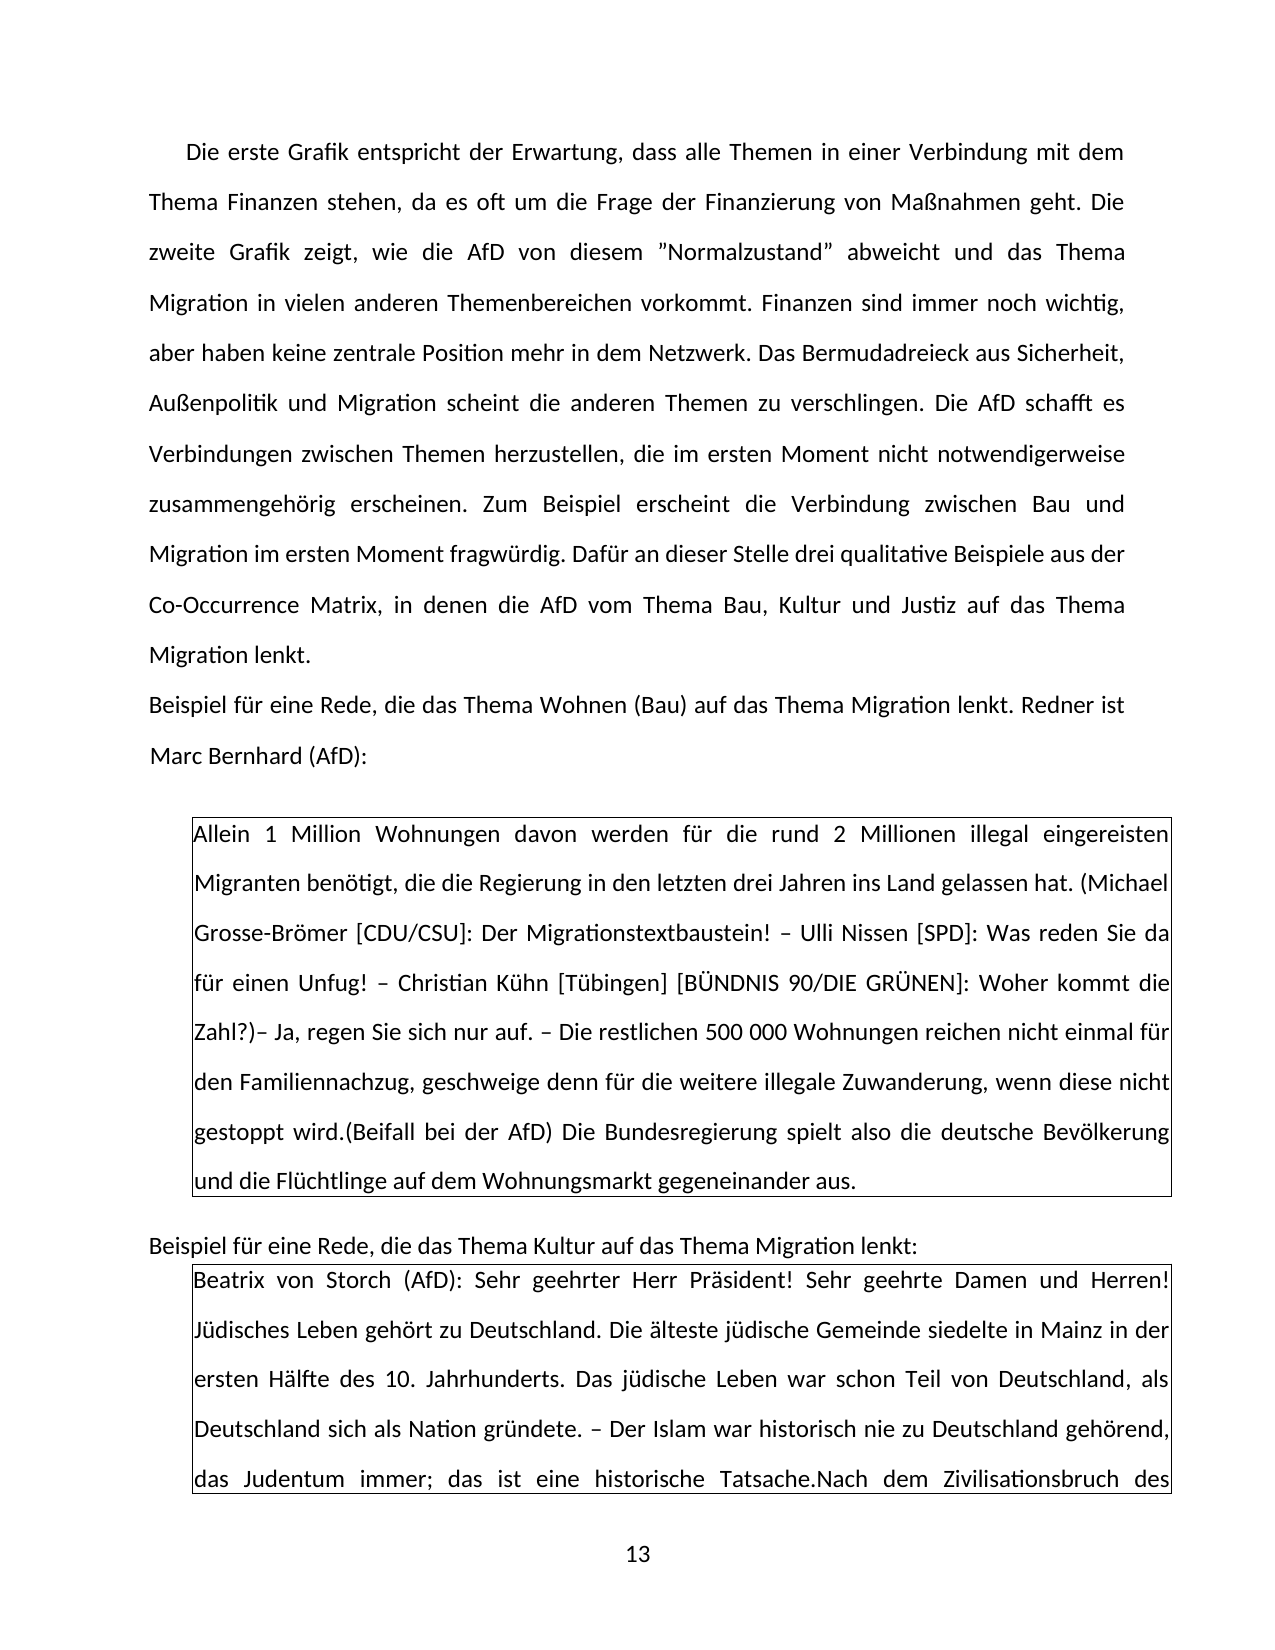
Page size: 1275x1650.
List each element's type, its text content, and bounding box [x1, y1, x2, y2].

text Beispiel für eine Rede, die das Thema Wohnen (Bau) auf das Thema Migration lenkt. Redner ist Marc Bernhard (AfD): [148, 690, 1127, 771]
text Die erste Grafik entspricht der Erwartung, dass alle Themen in einer Verbindung mit dem Thema Finanzen stehen, da es oft um die Frage der Finanzierung von Maßnahmen geht. Die zweite Grafik zeigt, wie die AfD von diesem ”Normalzustand” abweicht und das Thema Migration in vielen anderen Themenbereichen vorkommt. Finanzen sind immer noch wichtig, aber haben keine zentrale Position mehr in dem Netzwerk. Das Bermudadreieck aus Sicherheit, Außenpolitik und Migration scheint die anderen Themen zu verschlingen. Die AfD schafft es Verbindungen zwischen Themen herzustellen, die im ersten Moment nicht notwendigerweise zusammengehörig erscheinen. Zum Beispiel erscheint die Verbindung zwischen Bau und Migration im ersten Moment fragwürdig. Dafür an dieser Stelle drei qualitative Beispiele aus der Co-Occurrence Matrix, in denen die AfD vom Thema Bau, Kultur und Justiz auf das Thema Migration lenkt. [148, 136, 1127, 669]
text Allein 1 Million Wohnungen davon werden für die rund 2 Millionen illegal eingereisten Migranten benötigt, die die Regierung in den letzten drei Jahren ins Land gelassen hat. (Michael Grosse-Brömer [CDU/CSU]: Der Migrationstextbaustein! – Ulli Nissen [SPD]: Was reden Sie da für einen Unfug! – Christian Kühn [Tübingen] [BÜNDNIS 90/DIE GRÜNEN]: Woher kommt die Zahl?)– Ja, regen Sie sich nur auf. – Die restlichen 500 000 Wohnungen reichen nicht einmal für den Familiennachzug, geschweige denn für die weitere illegale Zuwanderung, wenn diese nicht gestoppt wird.(Beifall bei der AfD) Die Bundesregierung spielt also die deutsche Bevölkerung und die Flüchtlinge auf dem Wohnungsmarkt gegeneinander aus. [193, 818, 1171, 1196]
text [193, 1265, 1171, 1493]
text Beispiel für eine Rede, die das Thema Kultur auf das Thema Migration lenkt: [148, 1230, 1127, 1261]
